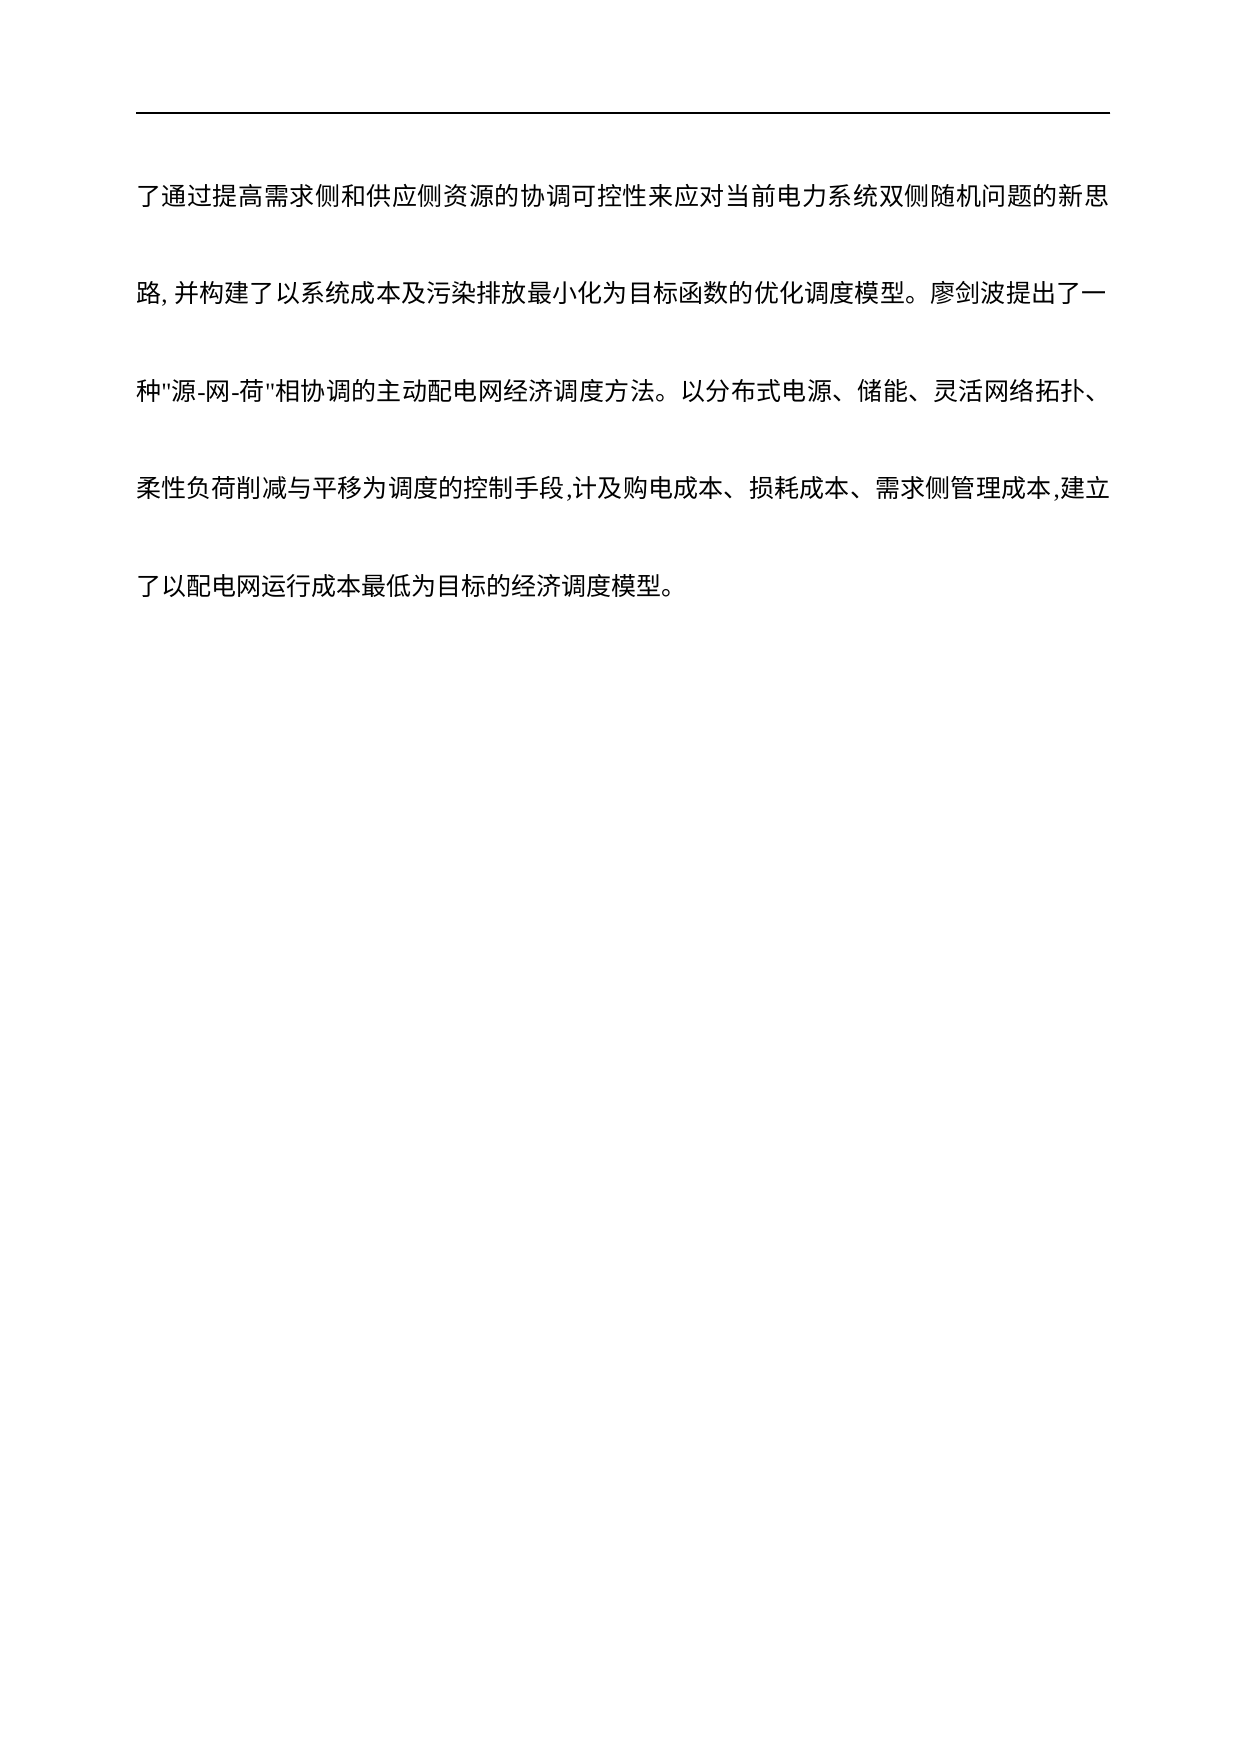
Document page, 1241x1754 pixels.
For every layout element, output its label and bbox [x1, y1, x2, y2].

text [136, 162, 1110, 617]
